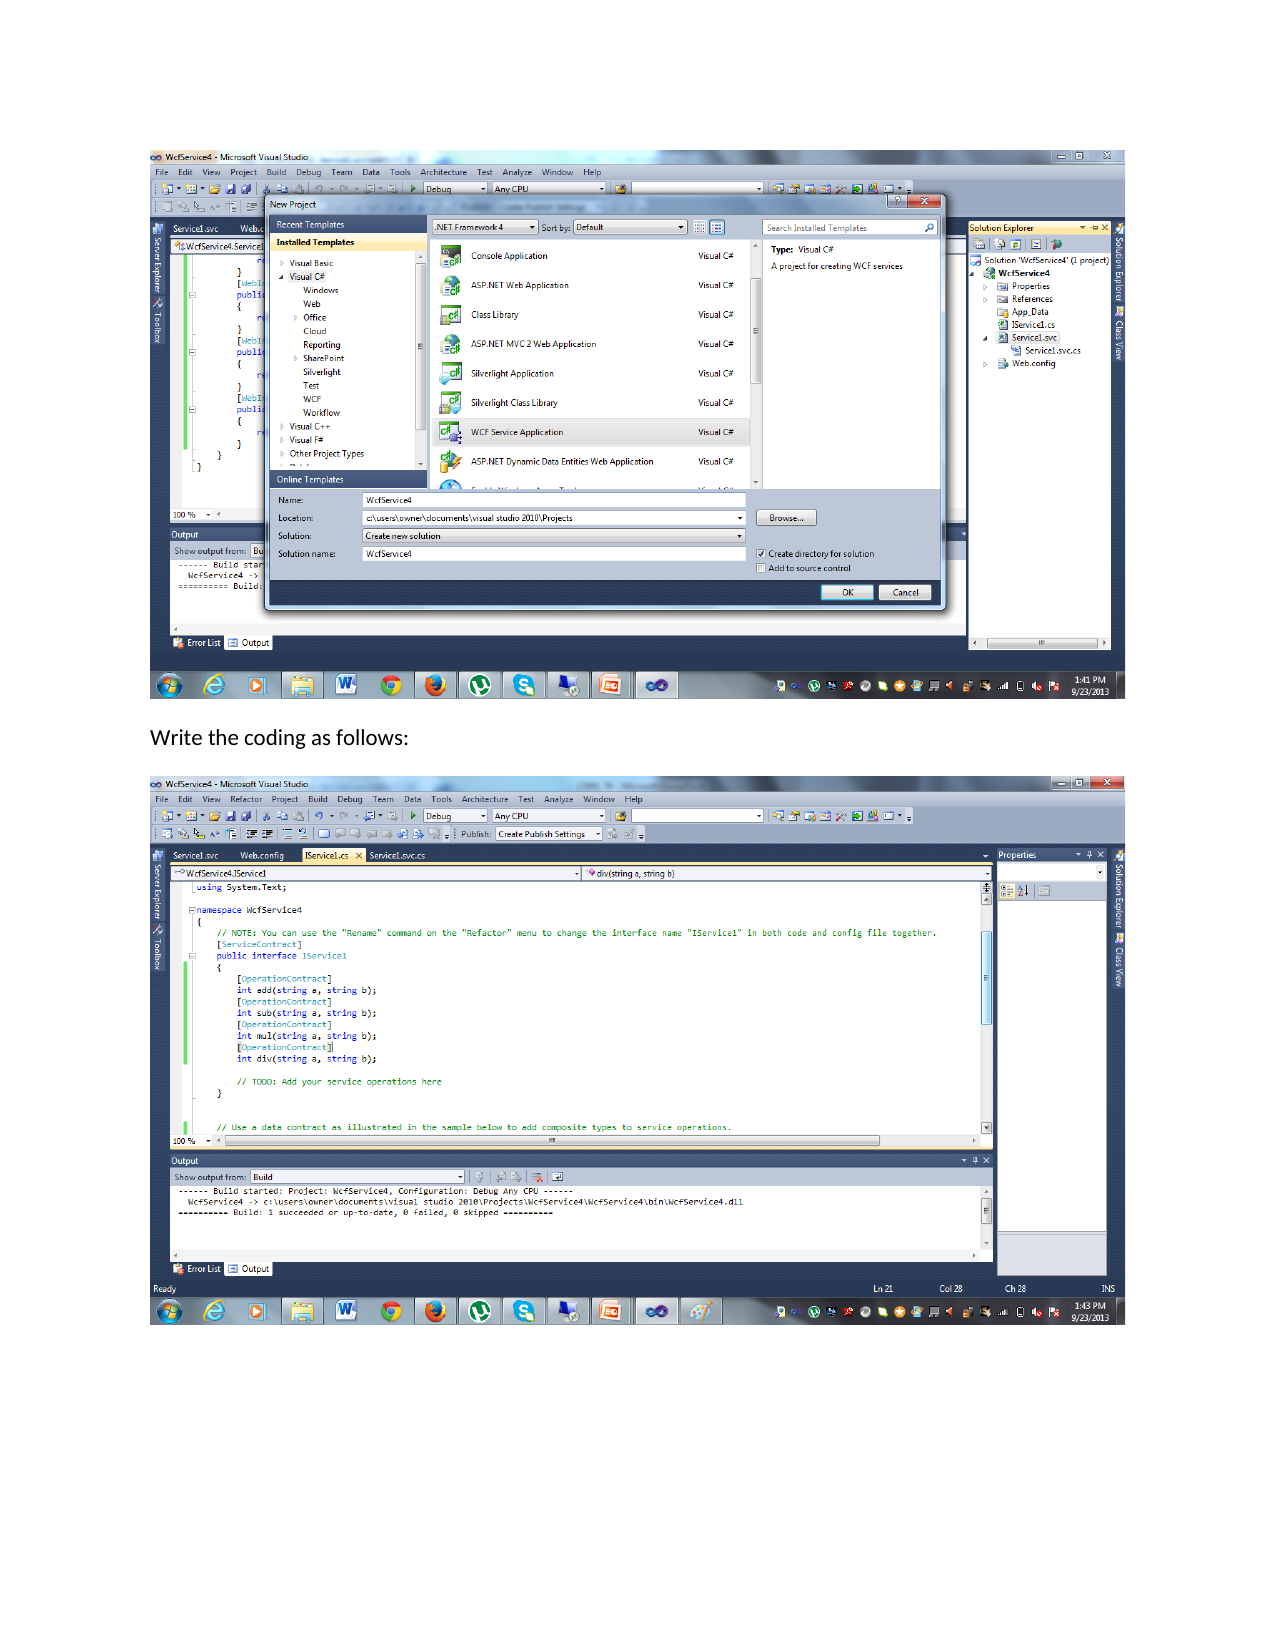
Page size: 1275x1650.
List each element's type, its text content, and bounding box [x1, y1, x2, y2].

picture [150, 150, 1125, 699]
picture [150, 776, 1125, 1325]
text Write the coding as follows: [150, 723, 1125, 751]
